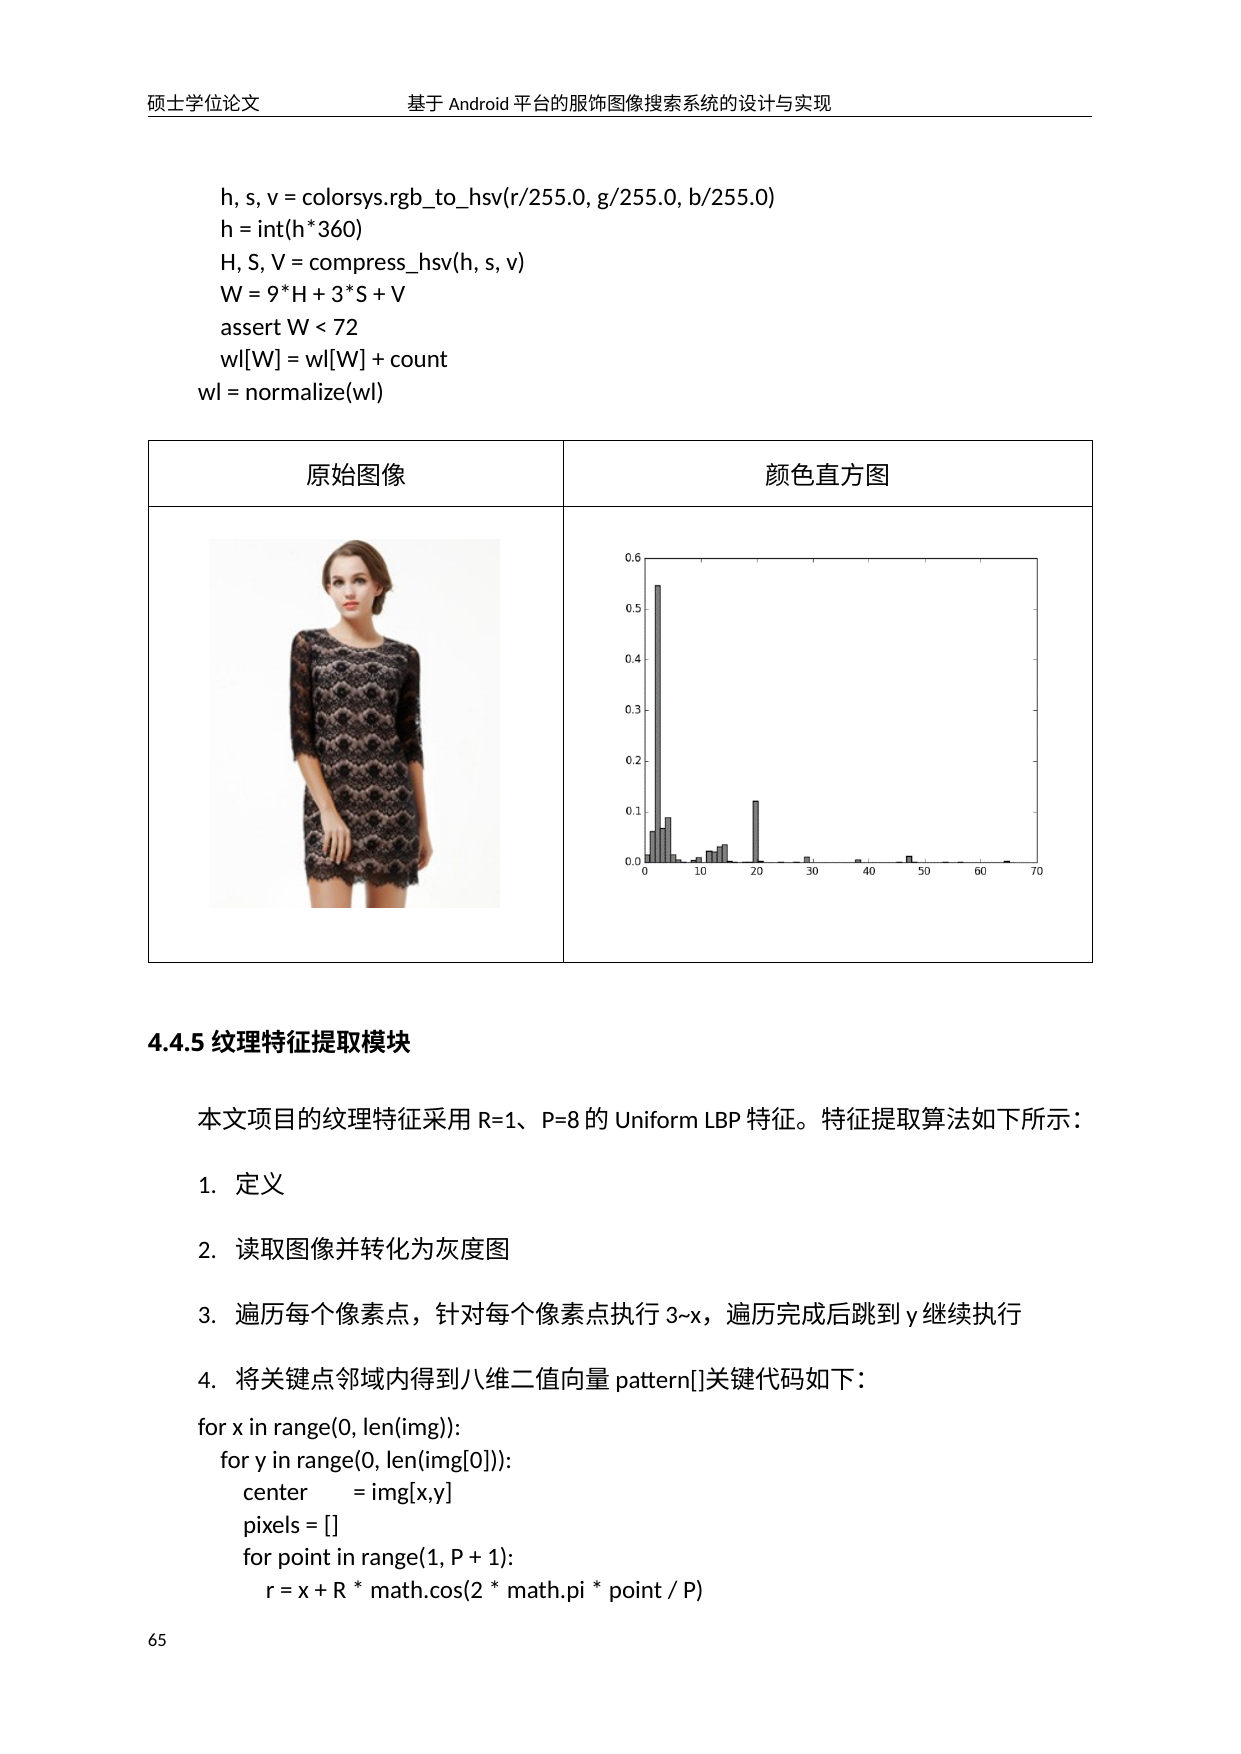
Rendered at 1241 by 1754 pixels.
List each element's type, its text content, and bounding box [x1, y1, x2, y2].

list h = int(h*360) [148, 212, 1092, 245]
text center = img[x,y] [198, 1475, 1092, 1508]
list 定义 [198, 1150, 1092, 1215]
list 读取图像并转化为灰度图 [198, 1215, 1092, 1280]
text for y in range(0, len(img[0])): [198, 1443, 1092, 1475]
list 遍历每个像素点，针对每个像素点执行3~x，遍历完成后跳到y继续执行 [198, 1280, 1092, 1345]
list wl[W] = wl[W] + count [148, 342, 1092, 375]
list 本文项目的纹理特征采用R=1、P=8的Uniform LBP特征。特征提取算法如下所示： [148, 1085, 1092, 1150]
picture [208, 539, 500, 908]
table_header 原始图像 [149, 441, 563, 506]
text for x in range(0, len(img)): [198, 1410, 1092, 1443]
table_header 颜色直方图 [564, 441, 1092, 506]
list assert W < 72 [148, 310, 1092, 342]
table_cell [149, 507, 563, 962]
table_cell [564, 507, 1092, 962]
picture [581, 521, 1087, 900]
list 将关键点邻域内得到八维二值向量pattern[]关键代码如下： [198, 1345, 1092, 1410]
text for point in range(1, P + 1): [198, 1540, 1092, 1573]
list H, S, V = compress_hsv(h, s, v) [148, 245, 1092, 277]
subtitle 4.4.5 纹理特征提取模块 [148, 1008, 1092, 1073]
list h, s, v = colorsys.rgb_to_hsv(r/255.0, g/255.0, b/255.0) [148, 180, 1092, 212]
list W = 9*H + 3*S + V [148, 277, 1092, 310]
list wl = normalize(wl) [148, 375, 1092, 407]
text r = x + R * math.cos(2 * math.pi * point / P) [198, 1573, 1092, 1605]
text pixels = [] [198, 1508, 1092, 1540]
